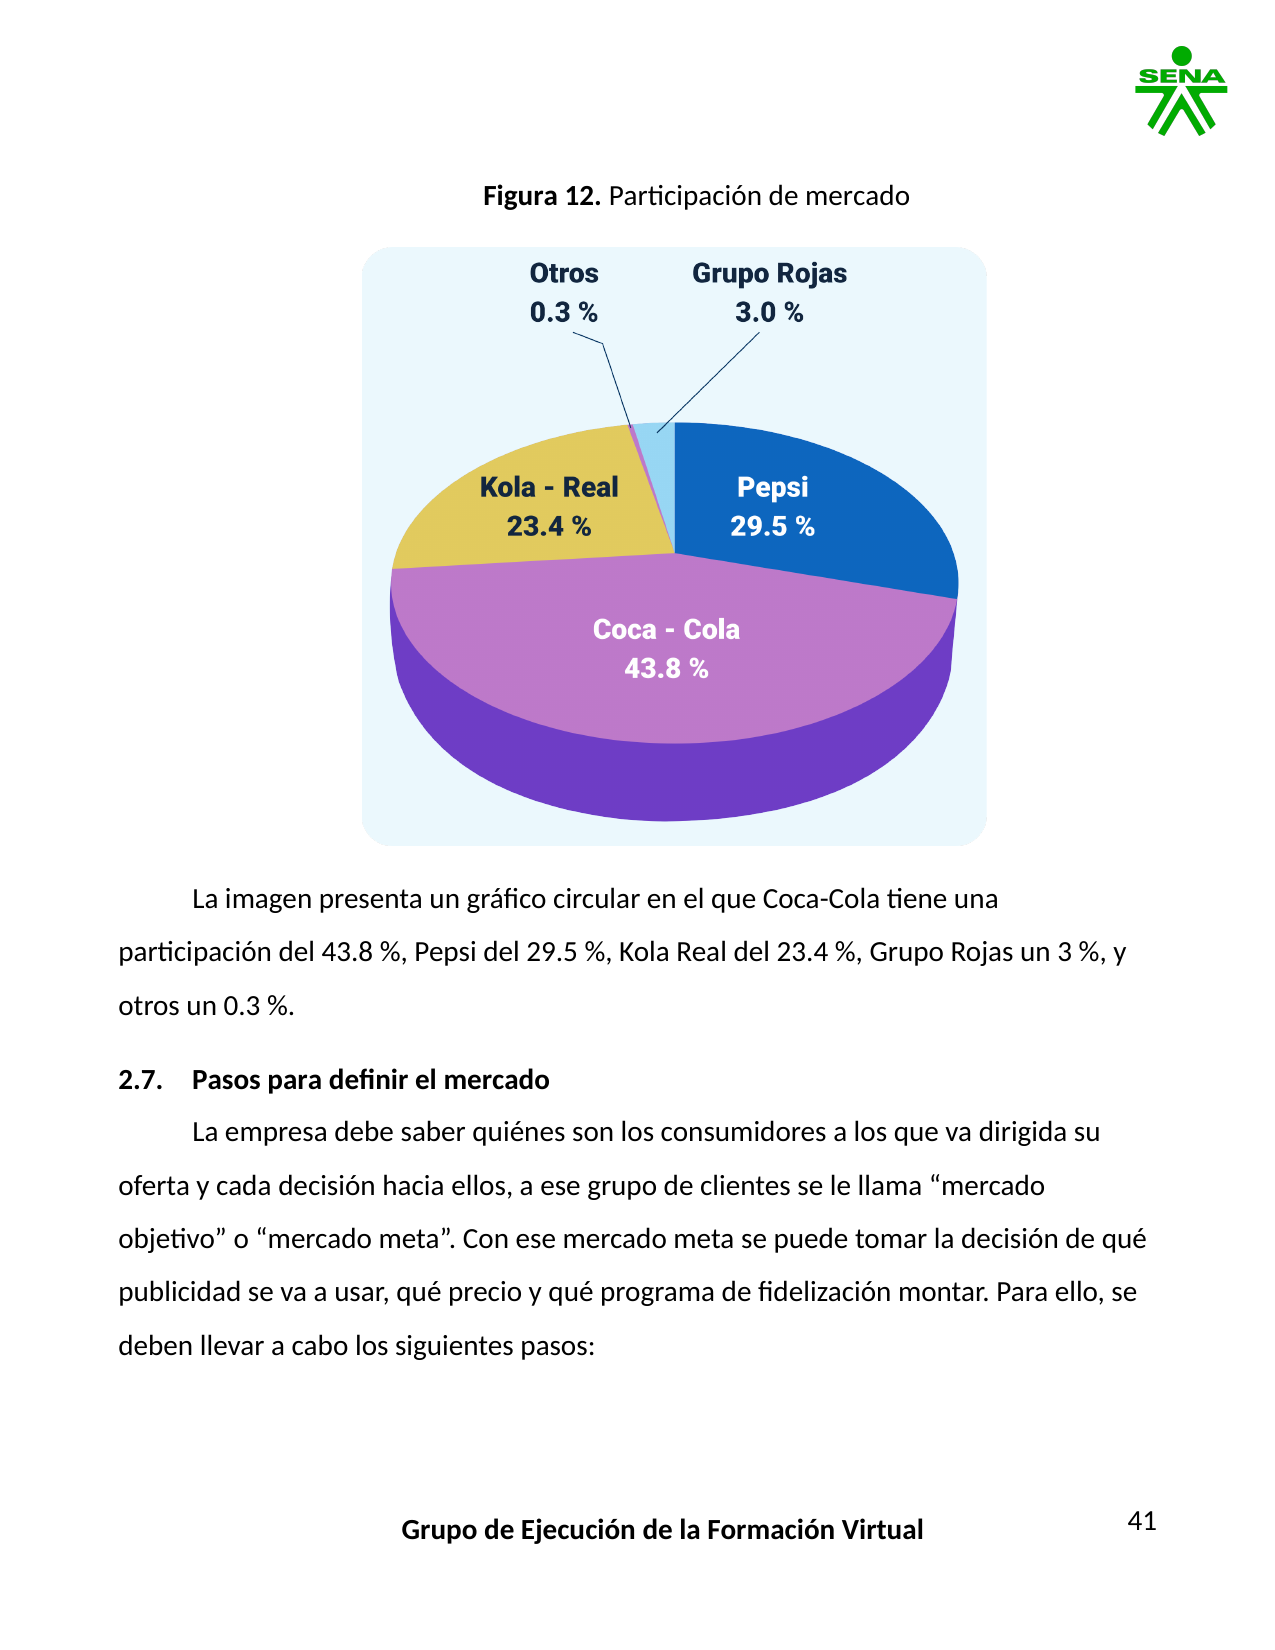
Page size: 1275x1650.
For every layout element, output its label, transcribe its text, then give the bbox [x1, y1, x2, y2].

text La empresa debe saber quiénes son los consumidores a los que va dirigida su oferta y cada decisión hacia ellos, a ese grupo de clientes se le llama “mercado objetivo” o “mercado meta”. Con ese mercado meta se puede tomar la decisión de qué publicidad se va a usar, qué precio y qué programa de fidelización montar. Para ello, se deben llevar a cabo los siguientes pasos: [118, 1113, 1157, 1362]
subtitle Pasos para definir el mercado [118, 1061, 1157, 1096]
text La imagen presenta un gráfico circular en el que Coca-Cola tiene una participación del 43.8 %, Pepsi del 29.5 %, Kola Real del 23.4 %, Grupo Rojas un 3 %, y otros un 0.3 %. [118, 880, 1157, 1022]
picture [362, 247, 987, 846]
picture [1135, 46, 1228, 136]
text Figura 12. Participación de mercado [118, 177, 1157, 213]
